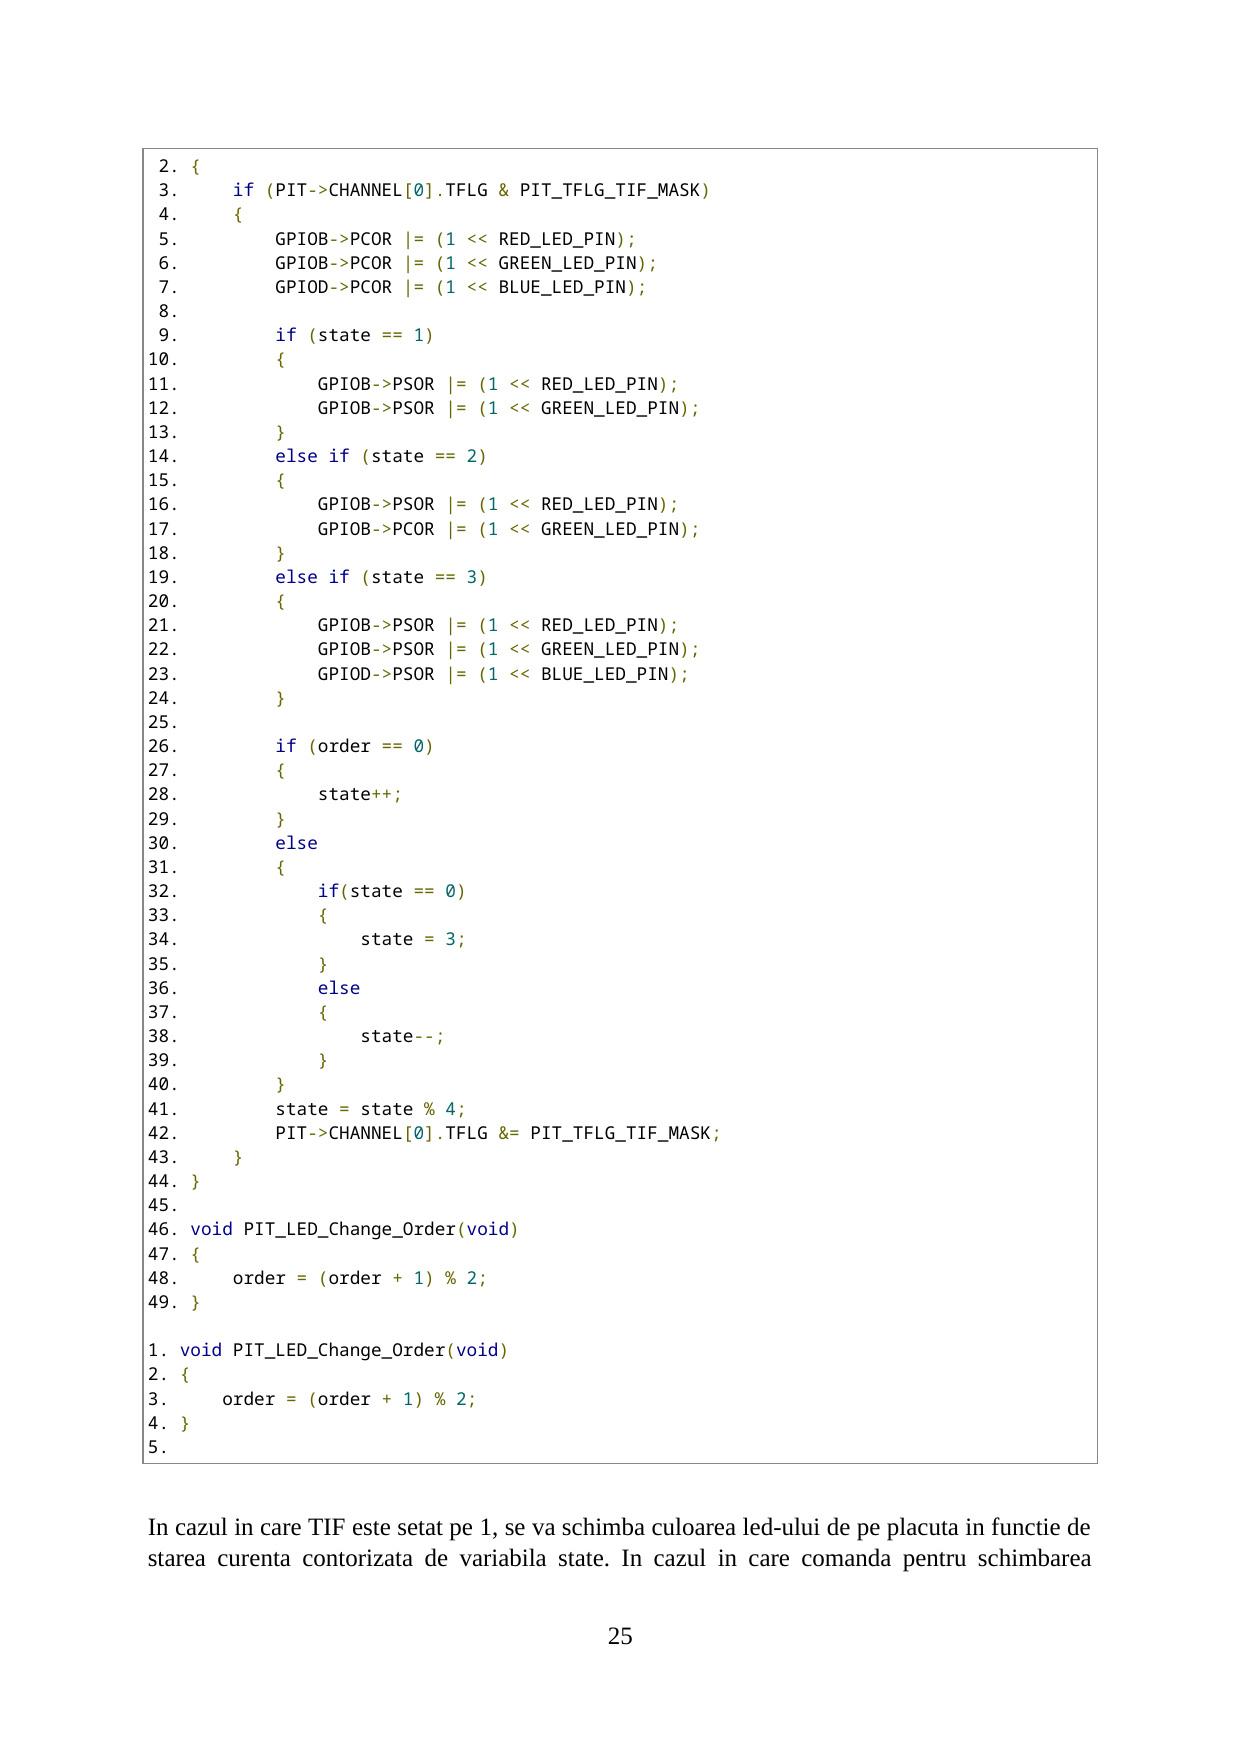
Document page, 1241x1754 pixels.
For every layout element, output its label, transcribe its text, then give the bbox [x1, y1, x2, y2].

text 24. } [148, 685, 1092, 709]
text 49. } [148, 1289, 1092, 1313]
text 4. } [148, 1410, 1092, 1428]
text 35. } [148, 951, 1092, 975]
text 3. if (PIT->CHANNEL[0].TFLG & PIT_TFLG_TIF_MASK) [148, 178, 1092, 202]
text 33. { [148, 903, 1092, 927]
text 18. } [148, 540, 1092, 564]
text 5. [144, 1428, 1097, 1463]
text 36. else [148, 975, 1092, 999]
text 30. else [148, 830, 1092, 854]
text 28. state++; [148, 782, 1092, 806]
text 27. { [148, 758, 1092, 782]
text 45. [148, 1193, 1092, 1217]
text 23. GPIOD->PSOR |= (1 << BLUE_LED_PIN); [148, 661, 1092, 685]
text 3. order = (order + 1) % 2; [148, 1386, 1092, 1410]
text 26. if (order == 0) [148, 733, 1092, 758]
text 13. } [148, 419, 1092, 443]
text 46. void PIT_LED_Change_Order(void) [148, 1217, 1092, 1241]
text 9. if (state == 1) [148, 323, 1092, 347]
text 43. } [148, 1144, 1092, 1168]
text 4. { [148, 202, 1092, 226]
text 10. { [148, 347, 1092, 371]
text 41. state = state % 4; [148, 1096, 1092, 1120]
text 2. { [144, 149, 1097, 178]
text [148, 1512, 1092, 1572]
text 7. GPIOD->PCOR |= (1 << BLUE_LED_PIN); [148, 274, 1092, 298]
text 21. GPIOB->PSOR |= (1 << RED_LED_PIN); [148, 613, 1092, 637]
text 34. state = 3; [148, 927, 1092, 951]
text 15. { [148, 468, 1092, 492]
text 1. void PIT_LED_Change_Order(void) [148, 1338, 1092, 1362]
text 11. GPIOB->PSOR |= (1 << RED_LED_PIN); [148, 371, 1092, 395]
text 6. GPIOB->PCOR |= (1 << GREEN_LED_PIN); [148, 250, 1092, 274]
text 12. GPIOB->PSOR |= (1 << GREEN_LED_PIN); [148, 395, 1092, 419]
text 32. if(state == 0) [148, 878, 1092, 903]
text 25. [148, 709, 1092, 733]
text 47. { [148, 1241, 1092, 1265]
text 20. { [148, 588, 1092, 613]
text 38. state--; [148, 1023, 1092, 1048]
text 19. else if (state == 3) [148, 564, 1092, 588]
text 22. GPIOB->PSOR |= (1 << GREEN_LED_PIN); [148, 637, 1092, 661]
text 17. GPIOB->PCOR |= (1 << GREEN_LED_PIN); [148, 516, 1092, 540]
text 39. } [148, 1048, 1092, 1072]
text 8. [148, 298, 1092, 323]
text 44. } [148, 1168, 1092, 1193]
text 31. { [148, 854, 1092, 878]
text 37. { [148, 999, 1092, 1023]
text 14. else if (state == 2) [148, 443, 1092, 468]
text 16. GPIOB->PSOR |= (1 << RED_LED_PIN); [148, 492, 1092, 516]
text 29. } [148, 806, 1092, 830]
text 5. GPIOB->PCOR |= (1 << RED_LED_PIN); [148, 226, 1092, 250]
text 40. } [148, 1072, 1092, 1096]
text 48. order = (order + 1) % 2; [148, 1265, 1092, 1289]
text 42. PIT->CHANNEL[0].TFLG &= PIT_TFLG_TIF_MASK; [148, 1120, 1092, 1144]
text 2. { [148, 1362, 1092, 1386]
